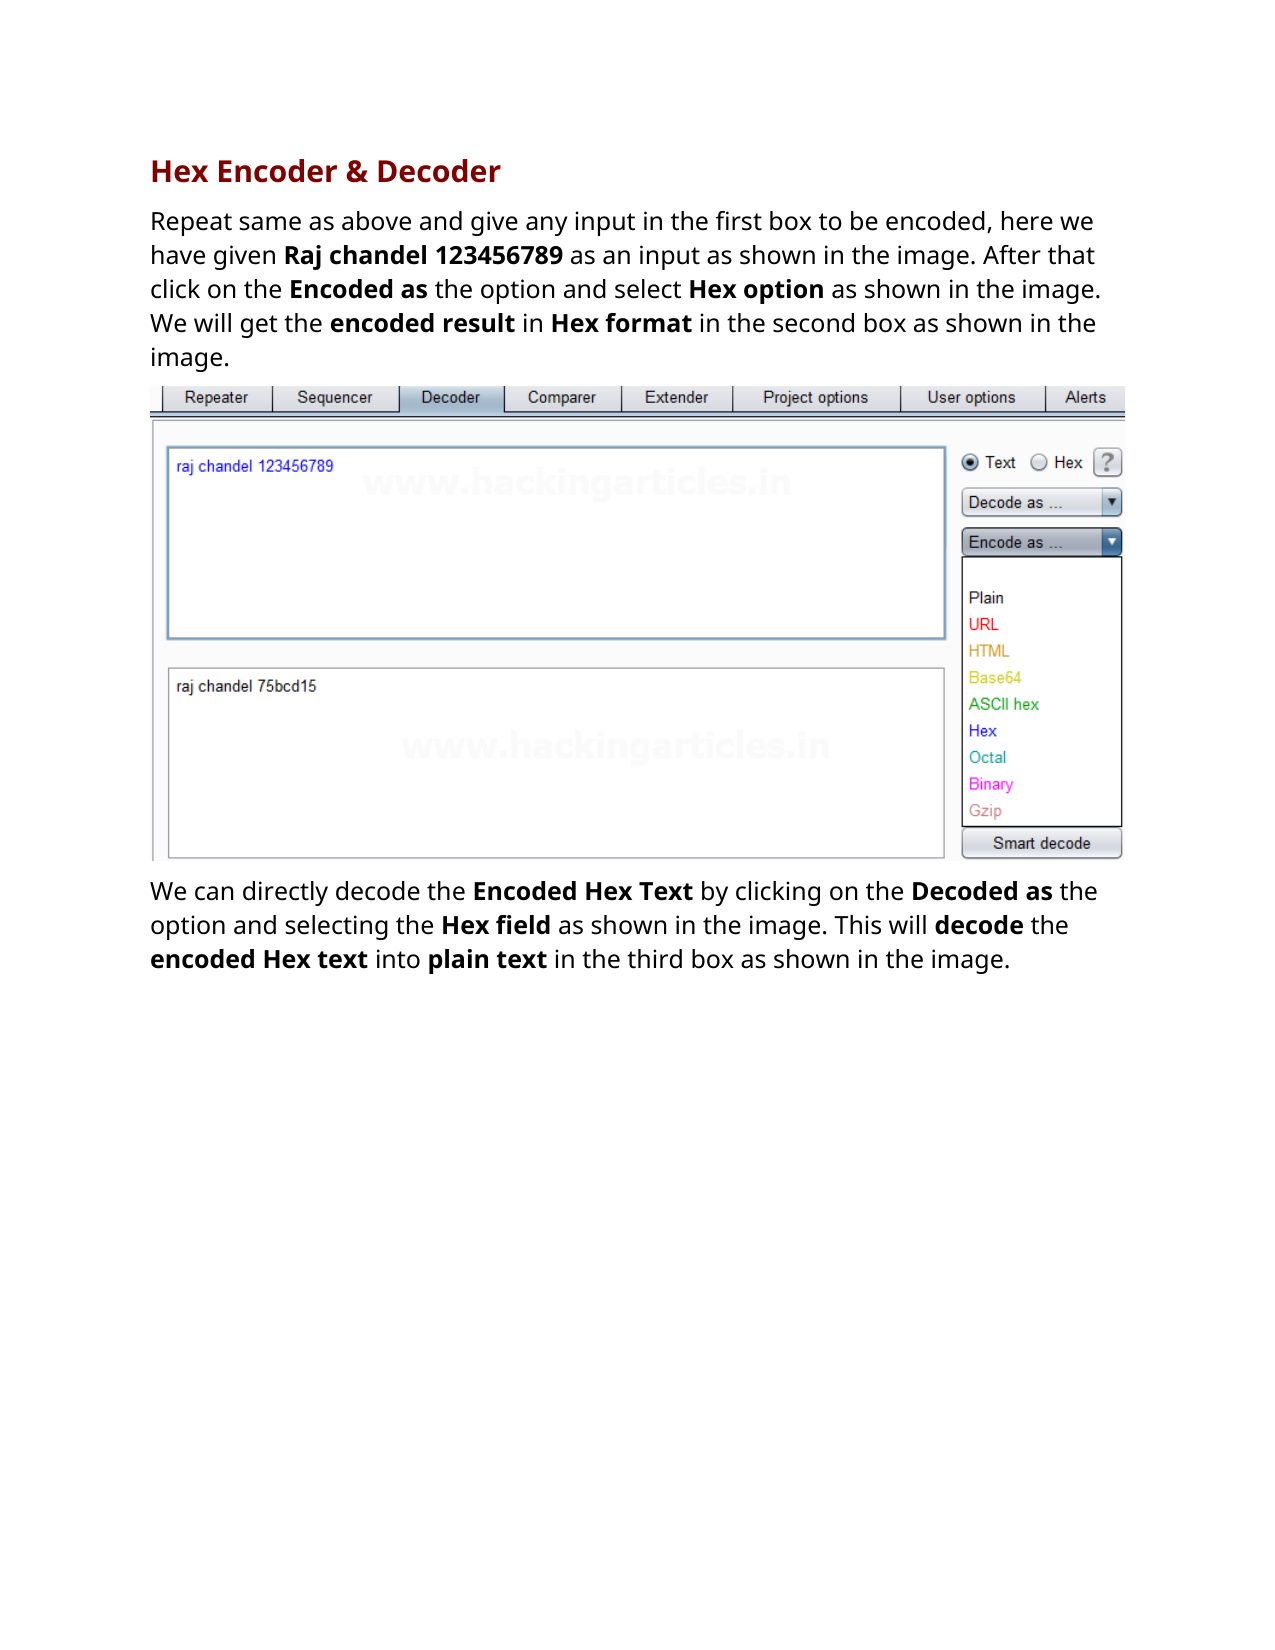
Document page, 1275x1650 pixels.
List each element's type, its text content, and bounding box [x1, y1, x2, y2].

text Hex Encoder & Decoder [150, 150, 1125, 191]
text We can directly decode the Encoded Hex Text by clicking on the Decoded as the option and selecting the Hex field as shown in the image. This will decode the encoded Hex text into plain text in the third box as shown in the image. [150, 873, 1125, 976]
text Repeat same as above and give any input in the first box to be encoded, here we have given Raj chandel 123456789 as an input as shown in the image. After that click on the Encoded as the option and select Hex option as shown in the image. We will get the encoded result in Hex format in the second box as shown in the image. [150, 204, 1125, 374]
picture [150, 386, 1125, 861]
